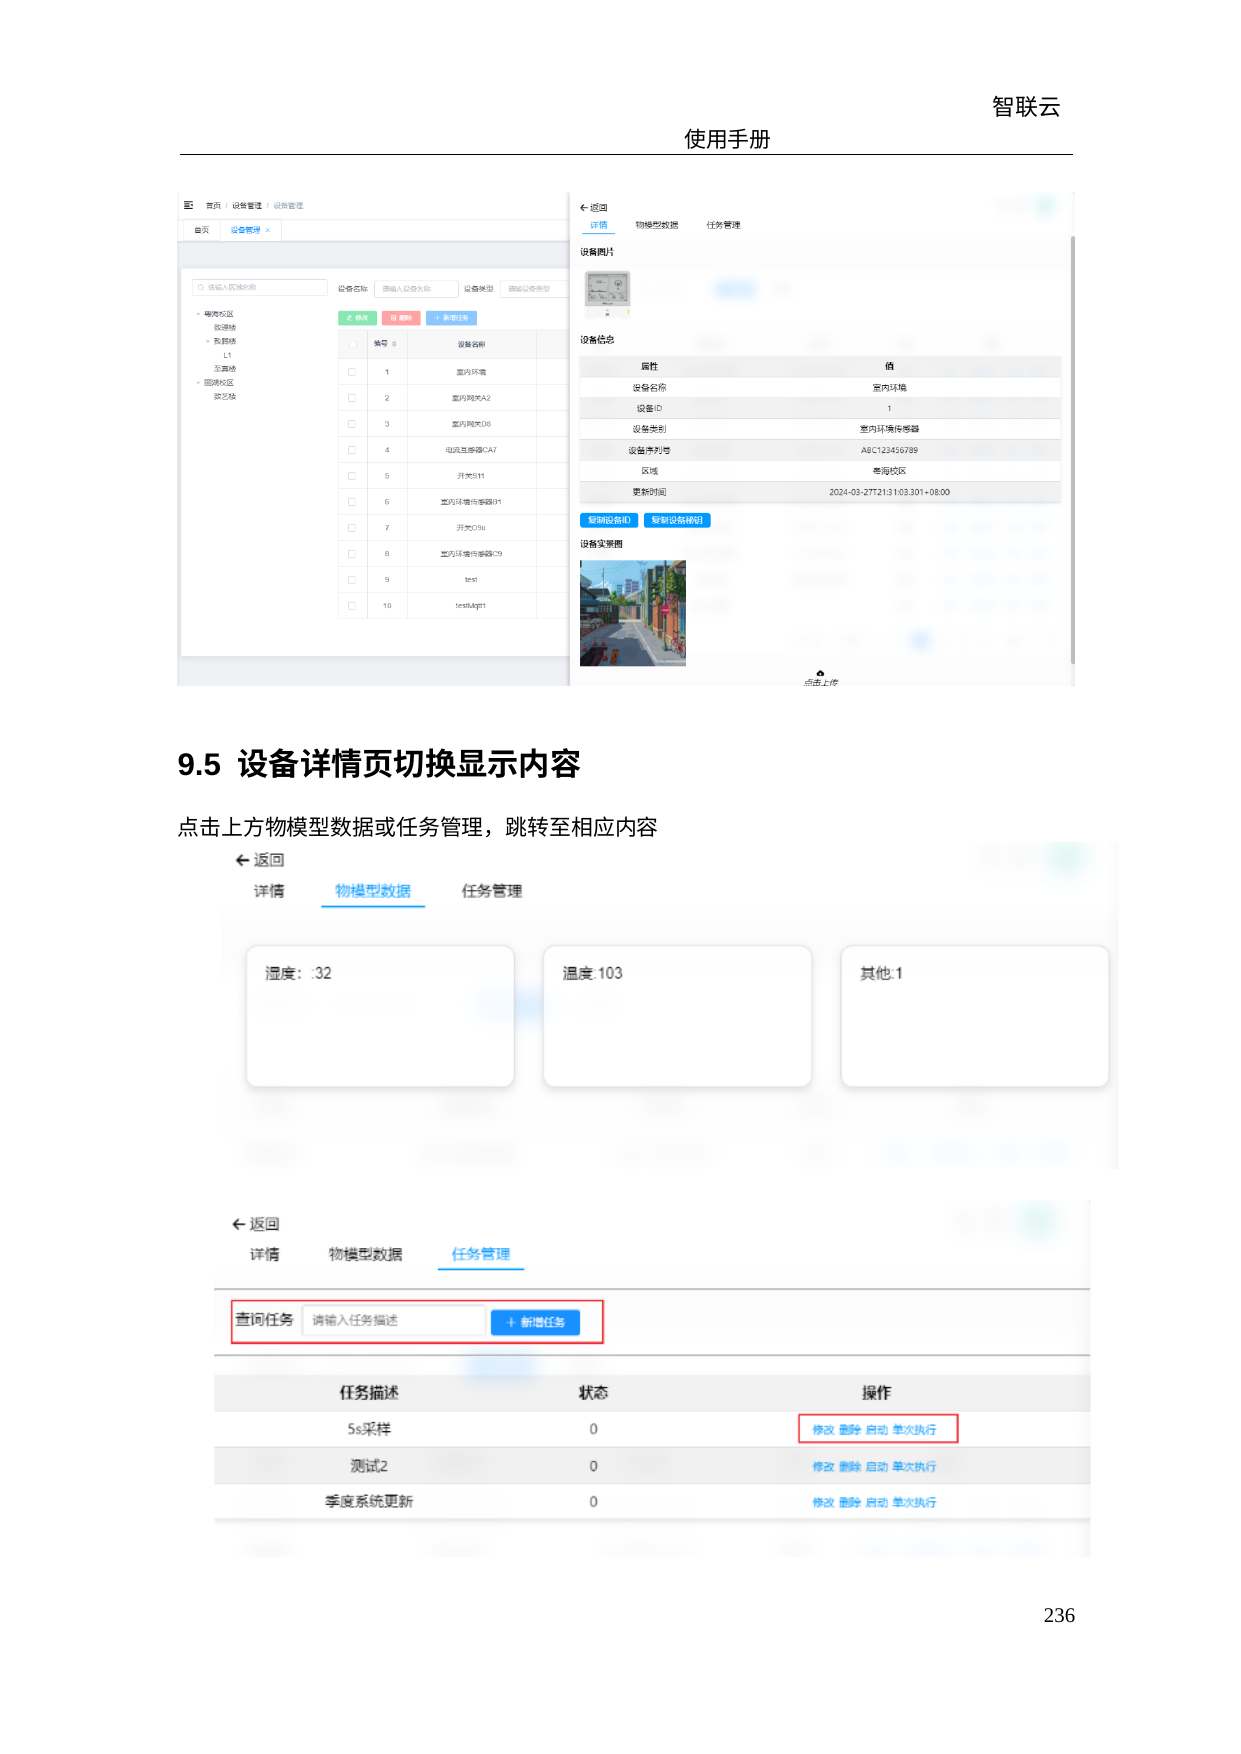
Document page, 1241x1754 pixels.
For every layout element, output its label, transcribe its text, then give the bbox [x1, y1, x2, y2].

picture [221, 842, 1119, 1169]
subtitle 设备详情页切换显示内容 [177, 729, 1075, 794]
text 点击上方物模型数据或任务管理，跳转至相应内容 [177, 810, 1075, 842]
picture [177, 1200, 1100, 1557]
picture [177, 192, 1075, 686]
